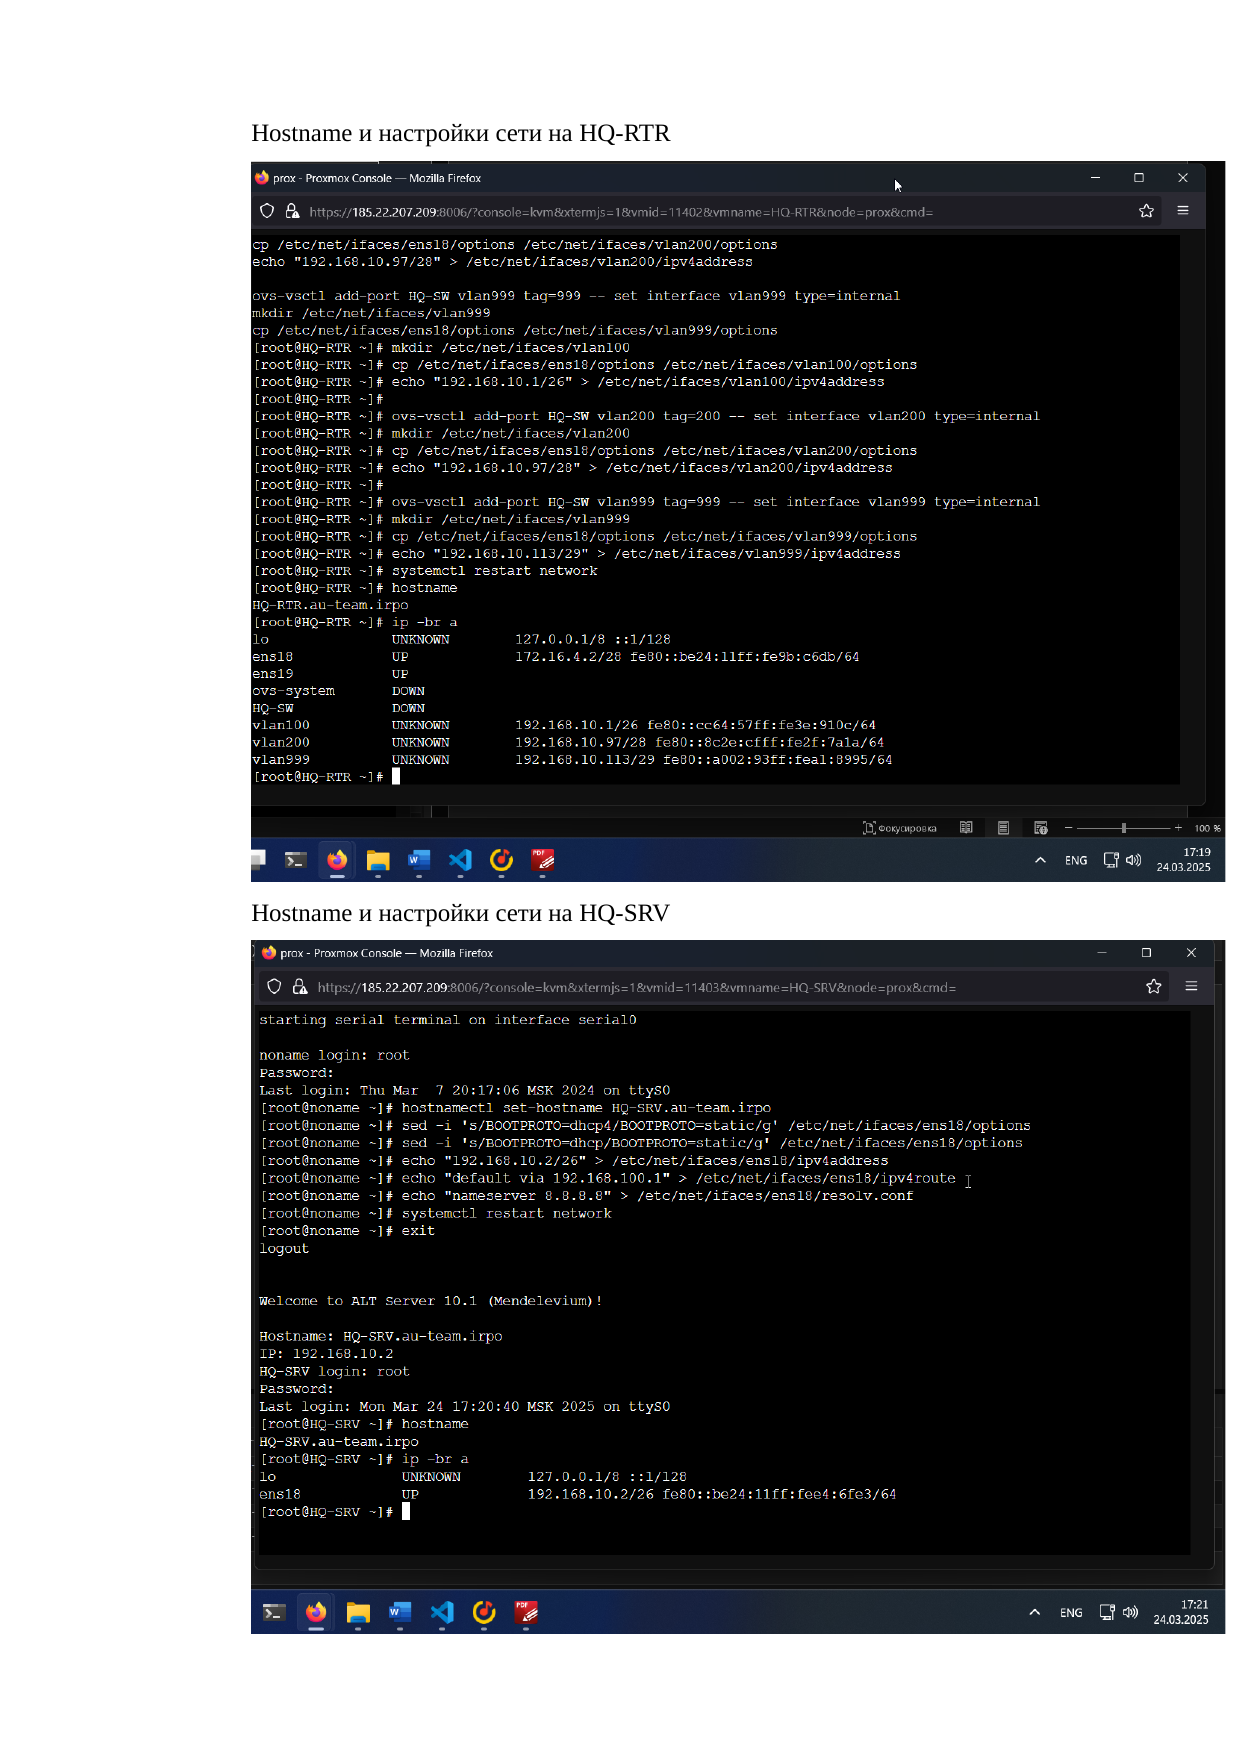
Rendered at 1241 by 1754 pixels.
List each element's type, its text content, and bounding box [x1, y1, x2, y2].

text Hostname и настройки сети на HQ-RTR [177, 118, 1152, 147]
picture [251, 161, 1226, 882]
text Hostname и настройки сети на HQ-SRV [177, 898, 1152, 926]
picture [251, 940, 1226, 1634]
